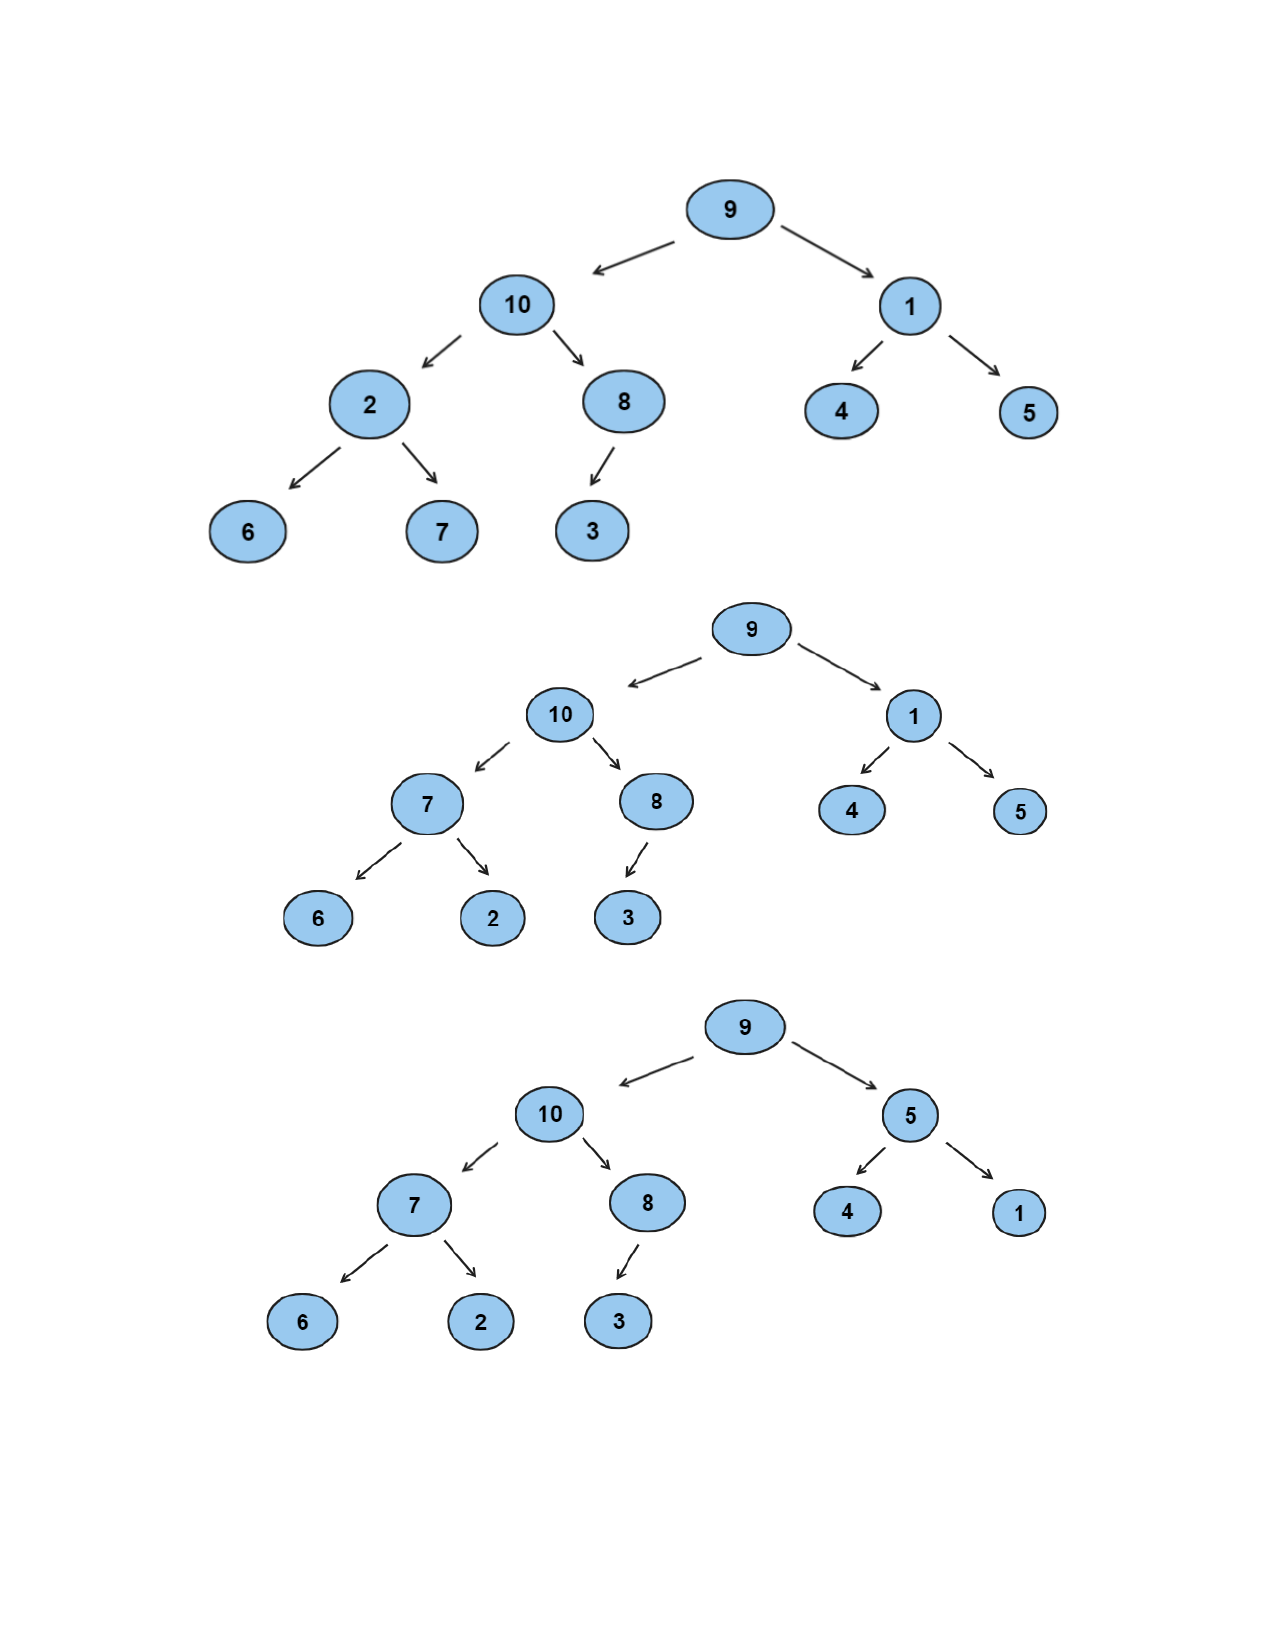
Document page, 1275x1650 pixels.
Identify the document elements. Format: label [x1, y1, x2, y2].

picture [150, 150, 1125, 571]
picture [150, 978, 1125, 1381]
picture [150, 578, 1125, 970]
